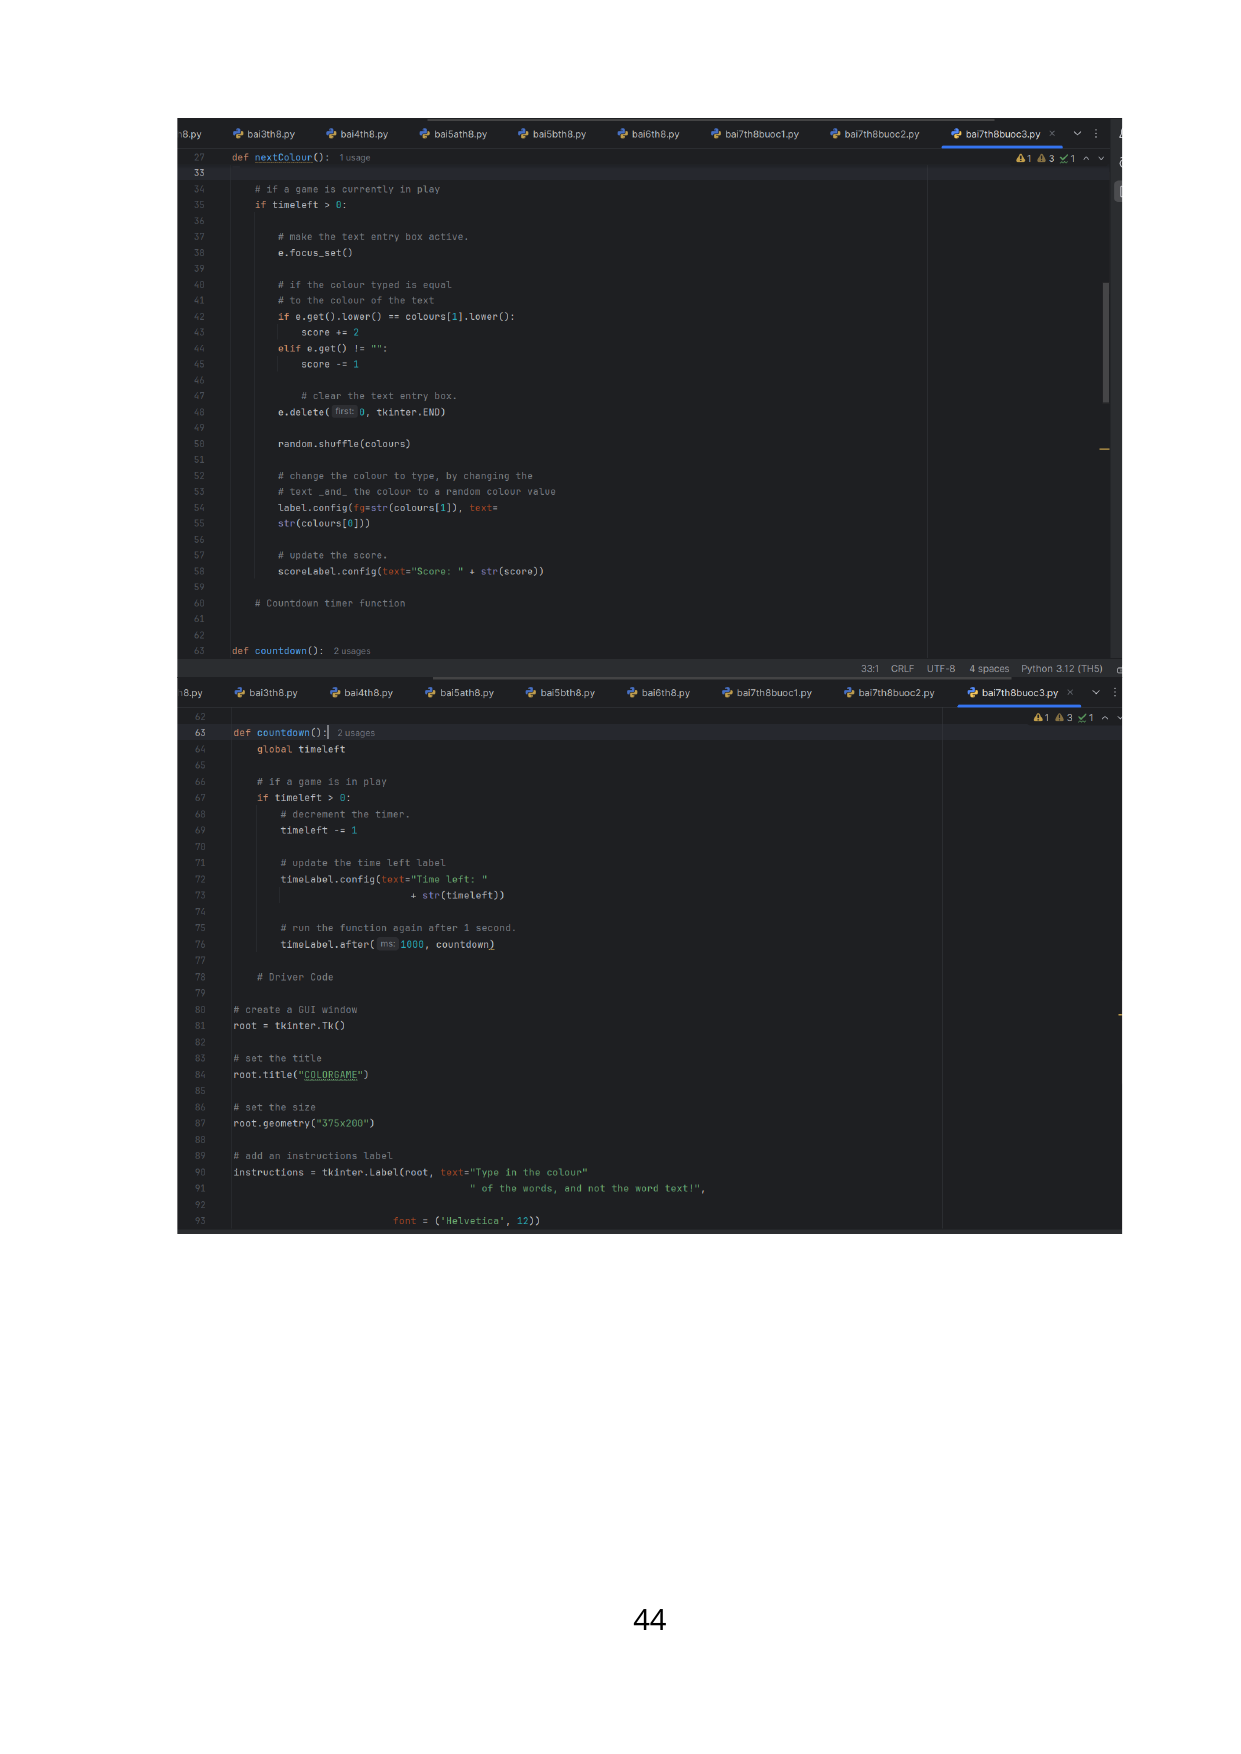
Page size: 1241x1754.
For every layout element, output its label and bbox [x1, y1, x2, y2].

picture [177, 118, 1123, 1234]
